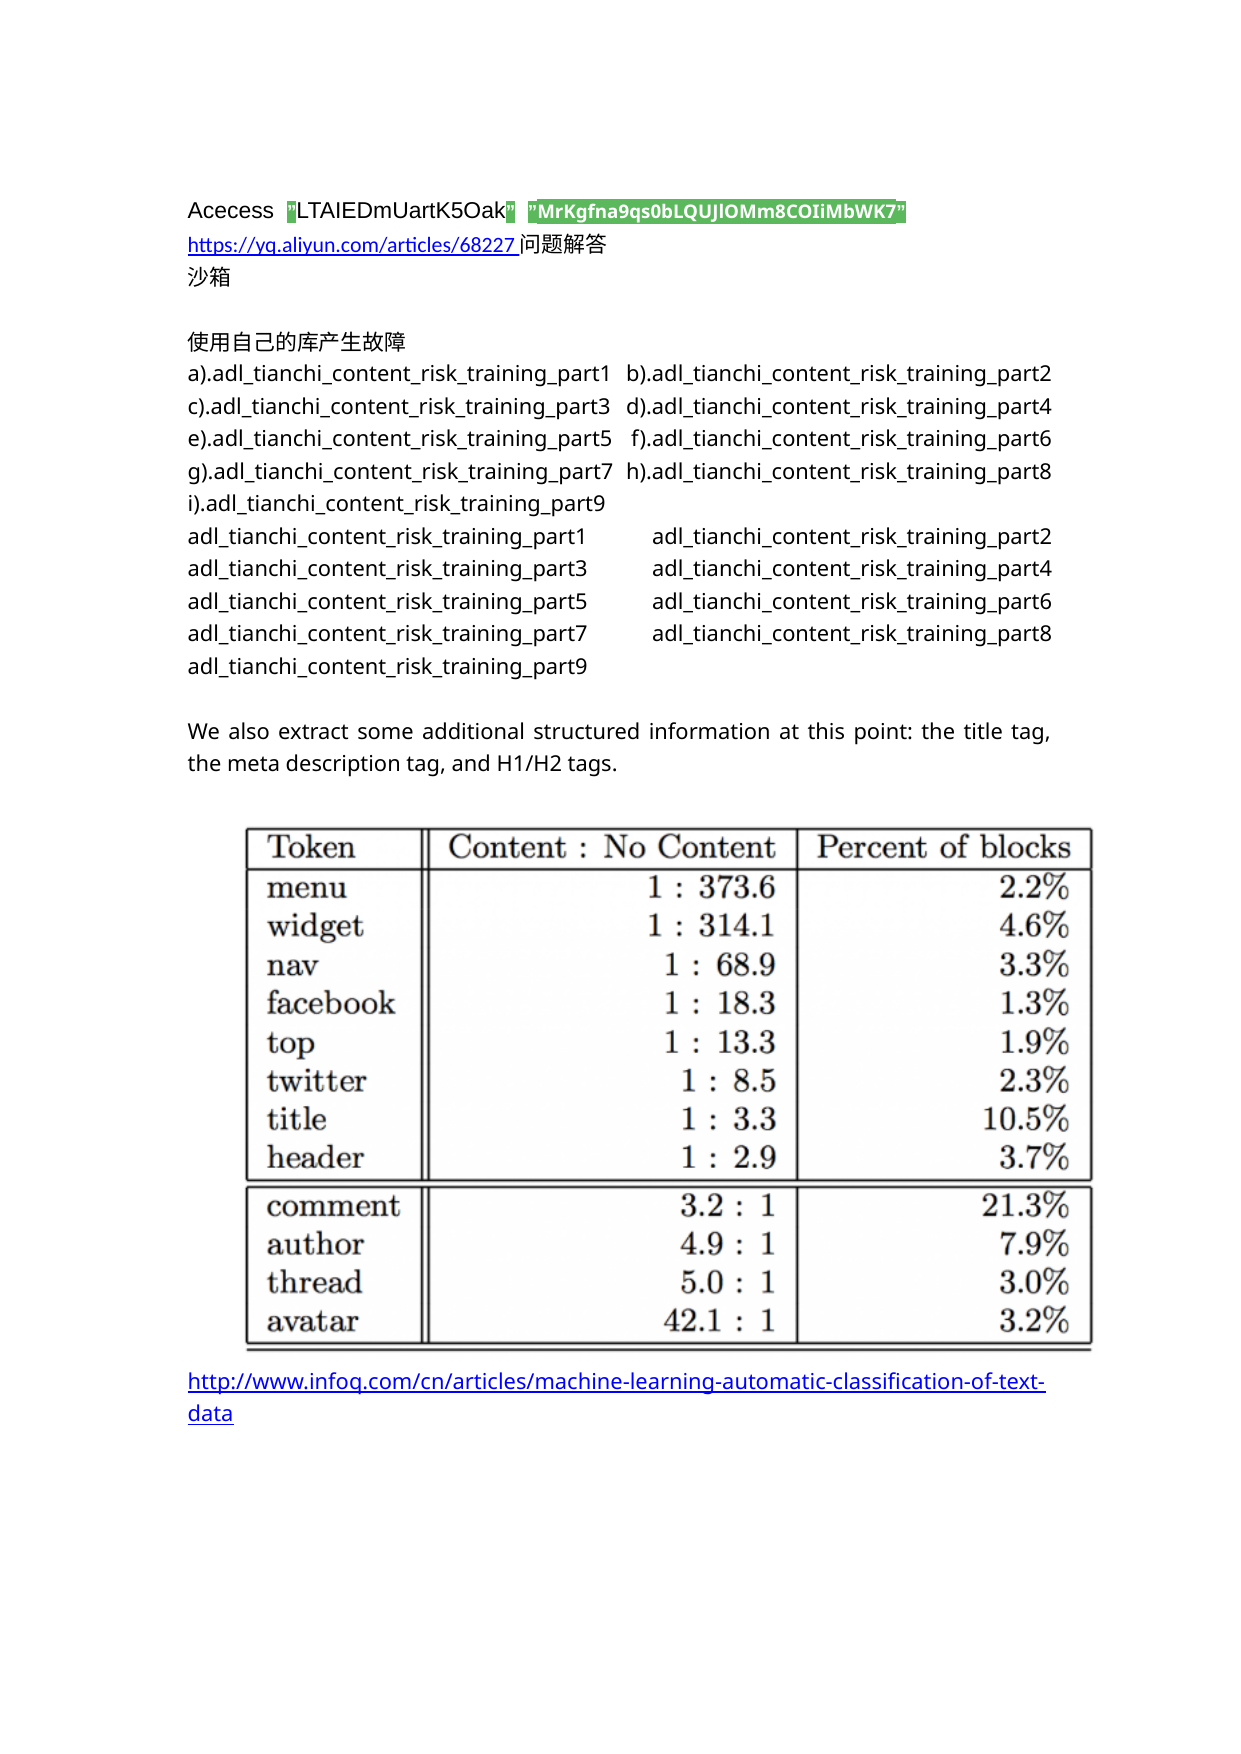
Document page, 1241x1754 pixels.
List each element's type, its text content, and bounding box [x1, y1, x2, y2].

text We also extract some additional structured information at this point: the title tag, the meta description tag, and H1/H2 tags. [187, 714, 1053, 779]
text http://www.infoq.com/cn/articles/machine-learning-automatic-classification-of-text-data [187, 1364, 1053, 1429]
text https://yq.aliyun.com/articles/68227问题解答 [187, 227, 1053, 259]
text Acecess ”LTAIEDmUartK5Oak” ”MrKgfna9qs0bLQUJlOMm8COIiMbWK7” [187, 194, 1053, 227]
text 沙箱 [187, 259, 1053, 292]
text adl_tianchi_content_risk_training_part1 adl_tianchi_content_risk_training_part2 adl_tianchi_content_risk_training_part3 adl_tianchi_content_risk_training_part4 adl_tianchi_content_risk_training_part5 adl_tianchi_content_risk_training_part6 adl_tianchi_content_risk_training_part7 adl_tianchi_content_risk_training_part8 adl_tianchi_content_risk_training_part9 [187, 519, 1053, 682]
text a).adl_tianchi_content_risk_training_part1 b).adl_tianchi_content_risk_training_part2 c).adl_tianchi_content_risk_training_part3 d).adl_tianchi_content_risk_training_part4 e).adl_tianchi_content_risk_training_part5 f).adl_tianchi_content_risk_training_part6 g).adl_tianchi_content_risk_training_part7 h).adl_tianchi_content_risk_training_part8 i).adl_tianchi_content_risk_training_part9 [187, 357, 1053, 519]
picture [187, 811, 1122, 1355]
text 使用自己的库产生故障 [187, 324, 1053, 357]
